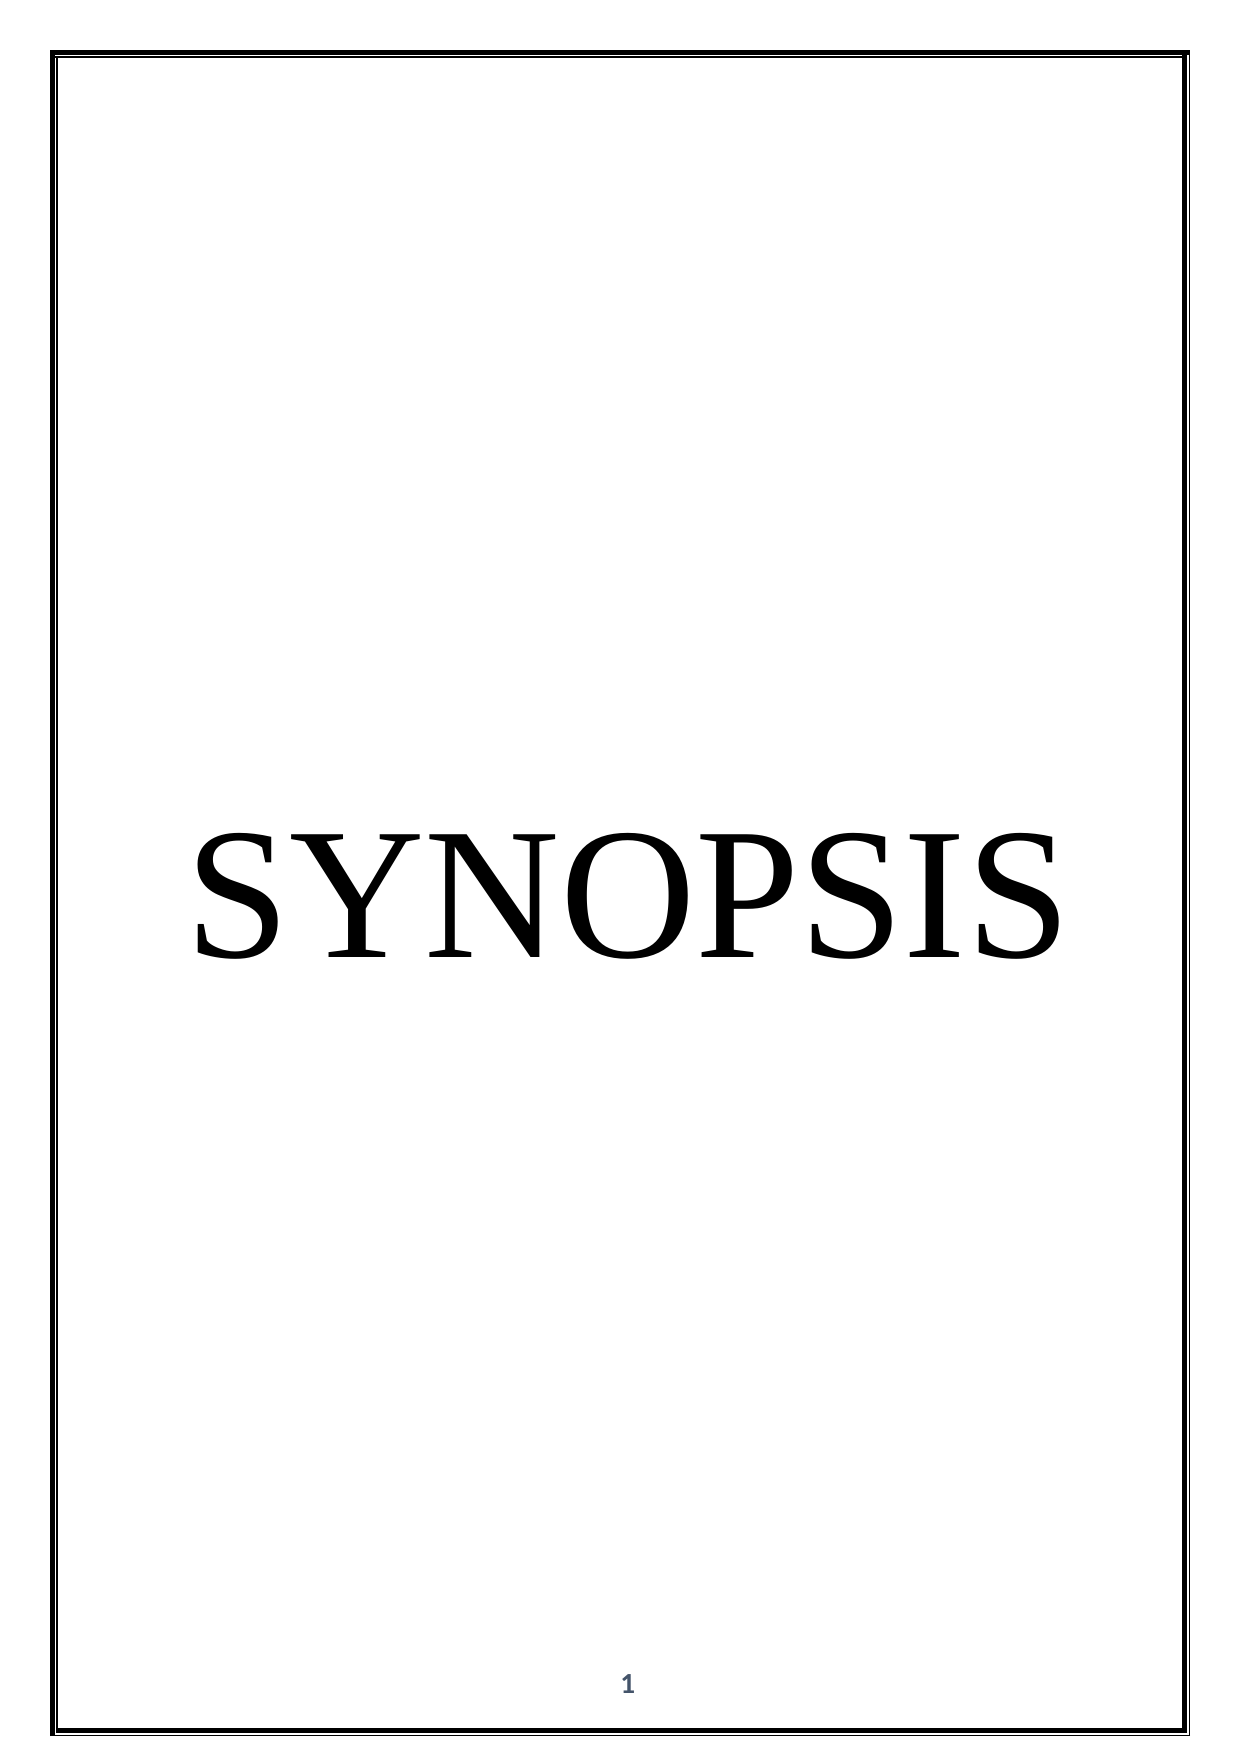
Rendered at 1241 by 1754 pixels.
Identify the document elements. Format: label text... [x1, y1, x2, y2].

text SYNOPSIS [118, 783, 1137, 998]
